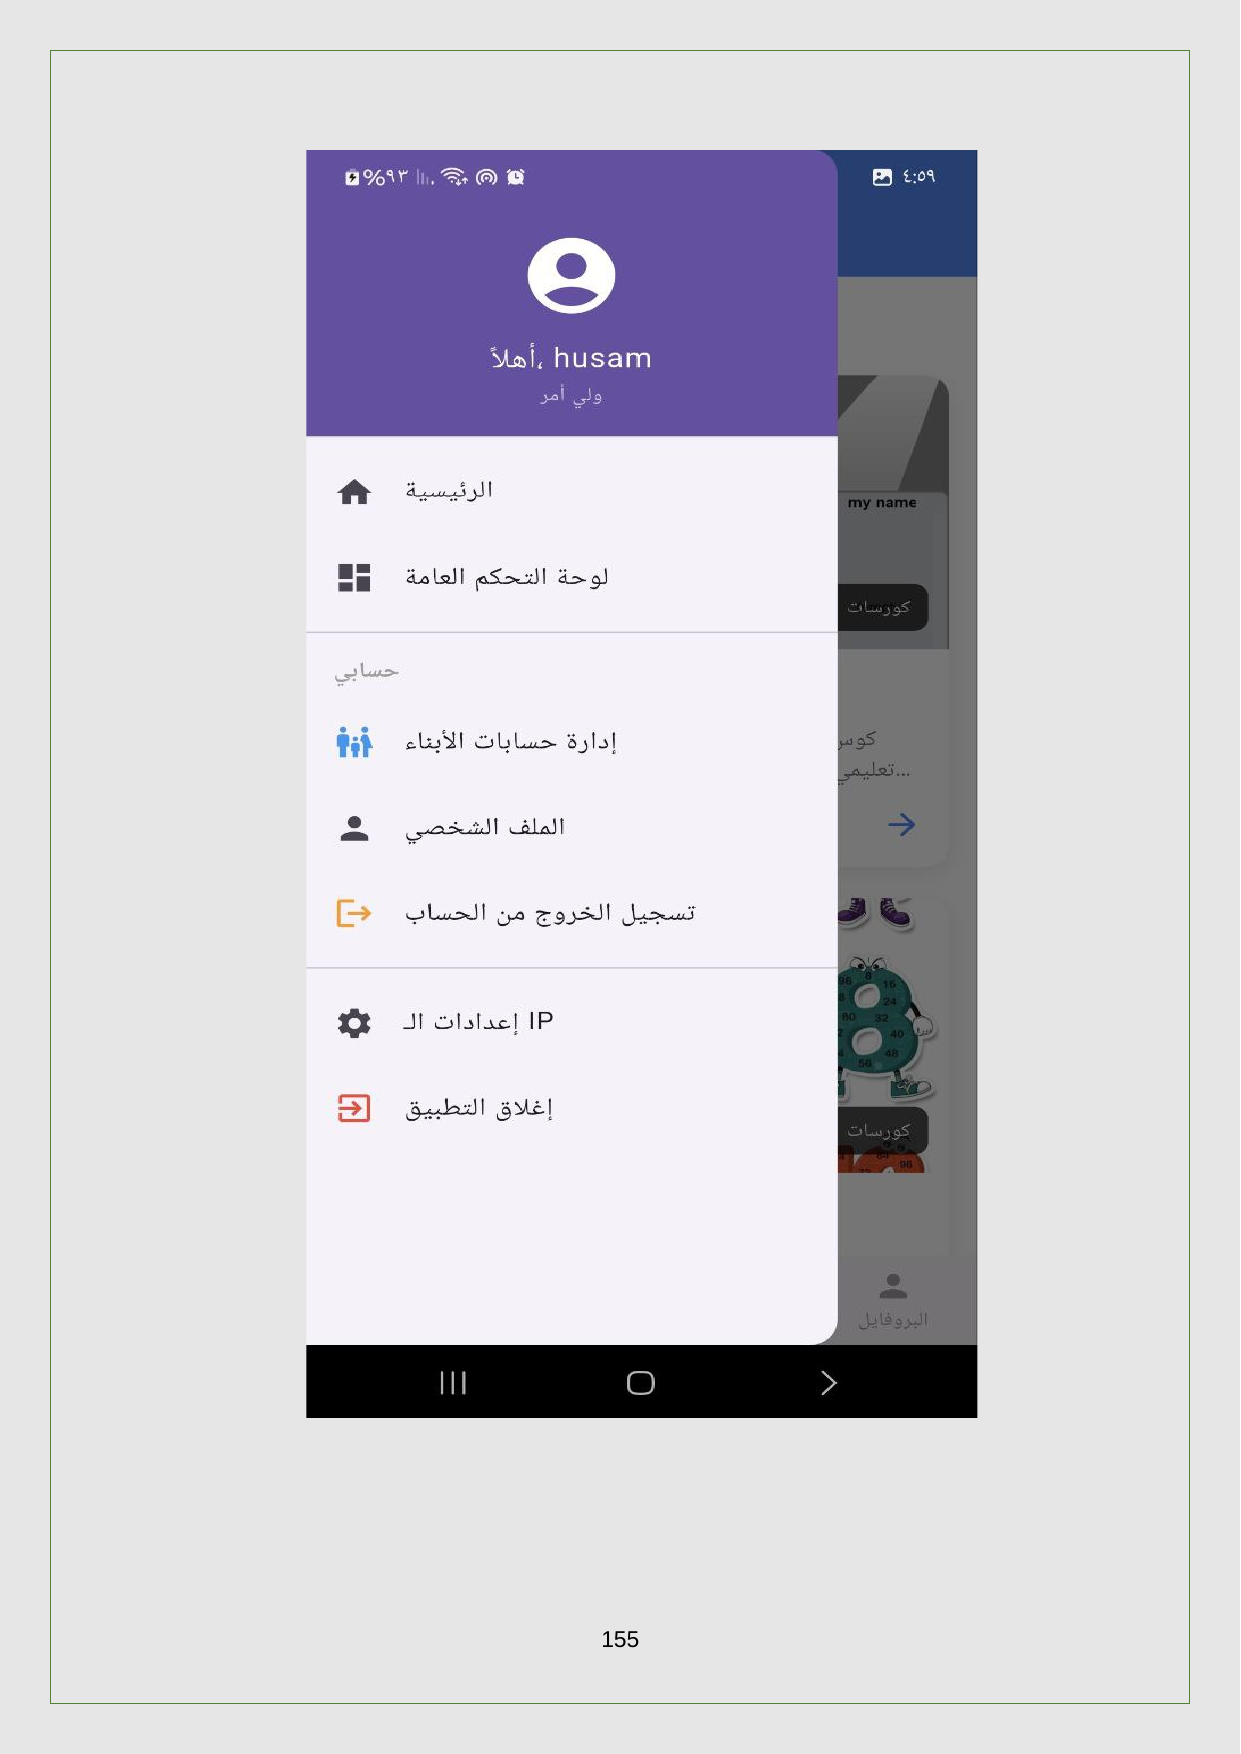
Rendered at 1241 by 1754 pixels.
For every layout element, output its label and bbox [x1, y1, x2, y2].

picture [306, 150, 978, 1418]
